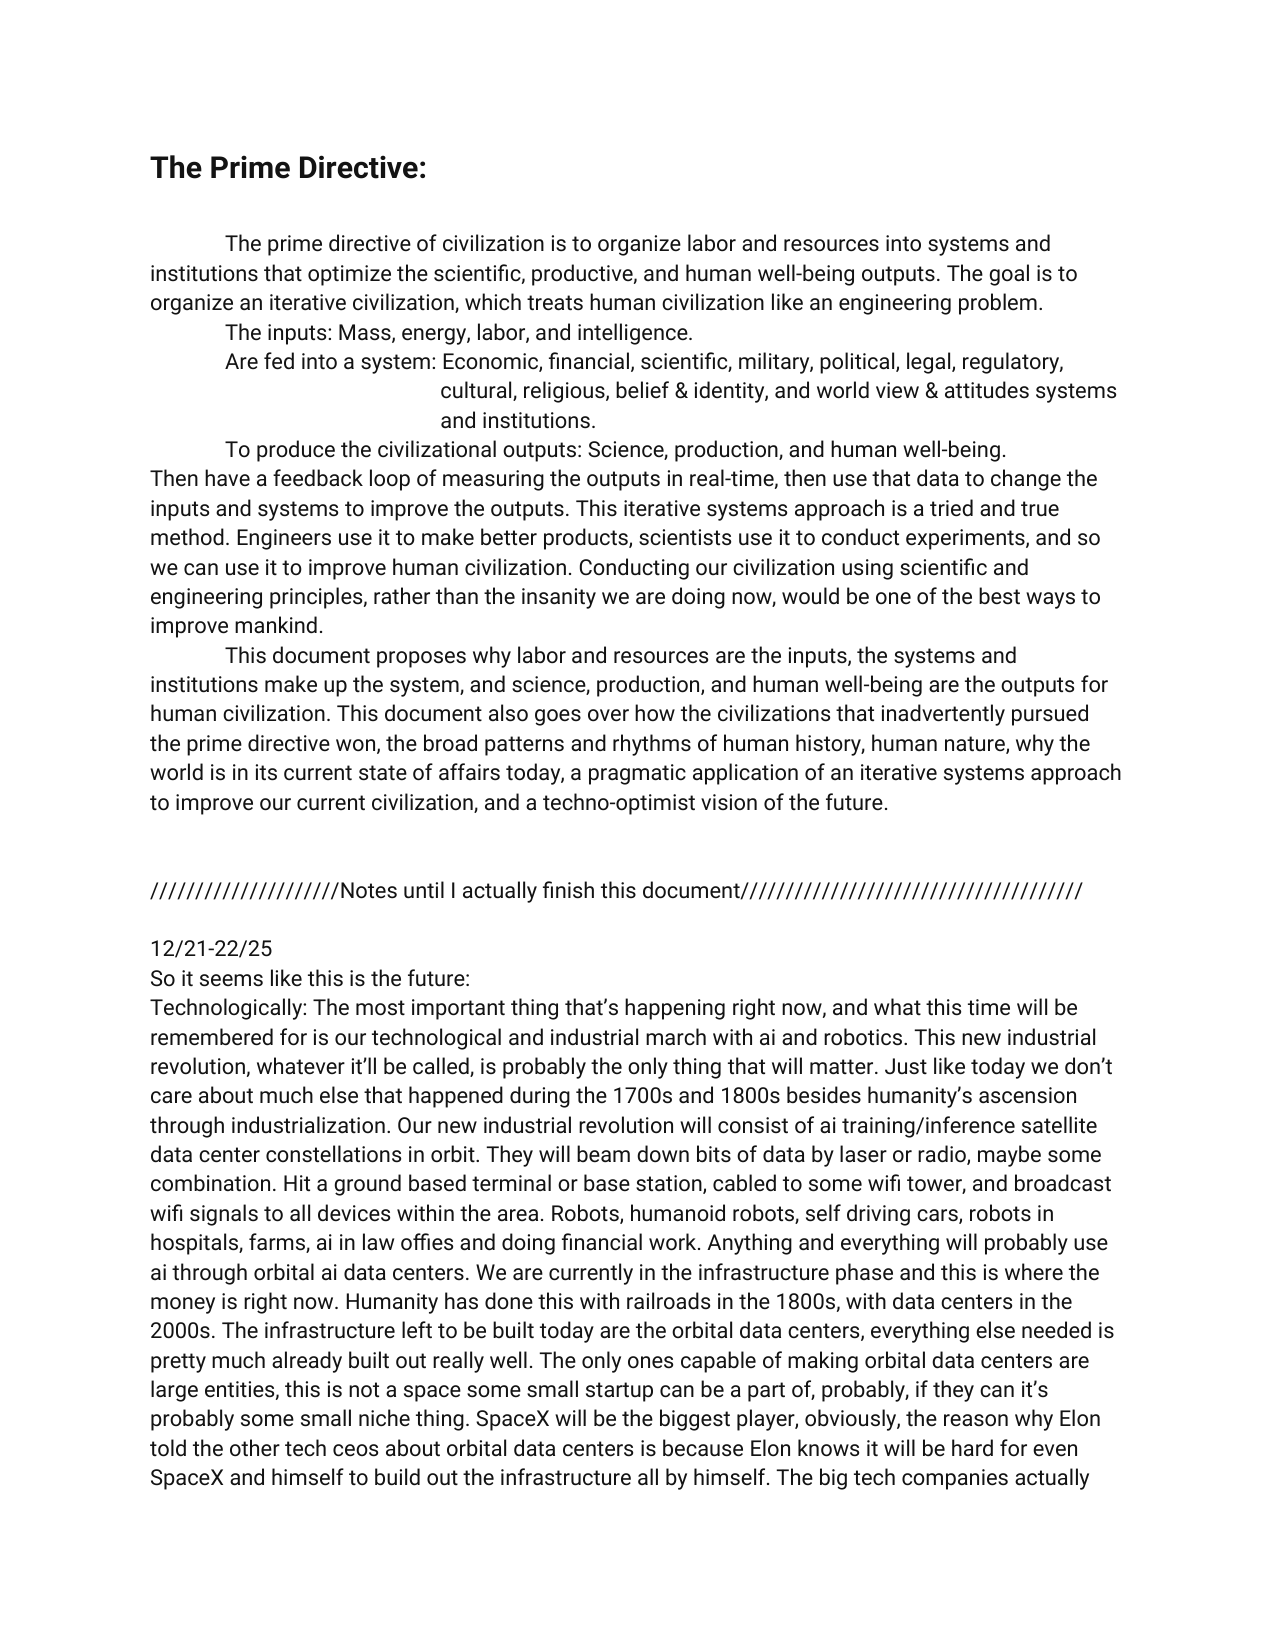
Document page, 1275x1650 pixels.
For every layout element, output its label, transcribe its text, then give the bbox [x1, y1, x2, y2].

text Are fed into a system: Economic, financial, scientific, military, political, legal, regulatory, [225, 349, 1125, 374]
text The Prime Directive: [150, 150, 1125, 185]
text The prime directive of civilization is to organize labor and resources into systems and institutions that optimize the scientific, productive, and human well-being outputs. The goal is to organize an iterative civilization, which treats human civilization like an engineering problem. [150, 231, 1125, 316]
text 12/21-22/25 [150, 936, 1125, 962]
text To produce the civilizational outputs: Science, production, and human well-being. [150, 437, 1125, 463]
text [150, 995, 1125, 1491]
text cultural, religious, belief & identity, and world view & attitudes systems [375, 378, 1125, 404]
text The inputs: Mass, energy, labor, and intelligence. [150, 319, 1125, 345]
text This document proposes why labor and resources are the inputs, the systems and institutions make up the system, and science, production, and human well-being are the outputs for human civilization. This document also goes over how the civilizations that inadvertently pursued the prime directive won, the broad patterns and rhythms of human history, human nature, why the world is in its current state of affairs today, a pragmatic application of an iterative systems approach to improve our current civilization, and a techno-optimist vision of the future. [150, 643, 1125, 815]
text and institutions. [375, 408, 1125, 433]
text /////////////////////Notes until I actually finish this document////////////////////////////////////// [150, 878, 1125, 903]
text So it seems like this is the future: [150, 966, 1125, 991]
text Then have a feedback loop of measuring the outputs in real-time, then use that data to change the inputs and systems to improve the outputs. This iterative systems approach is a tried and true method. Engineers use it to make better products, scientists use it to conduct experiments, and so we can use it to improve human civilization. Conducting our civilization using scientific and engineering principles, rather than the insanity we are doing now, would be one of the best ways to improve mankind. [150, 466, 1125, 639]
